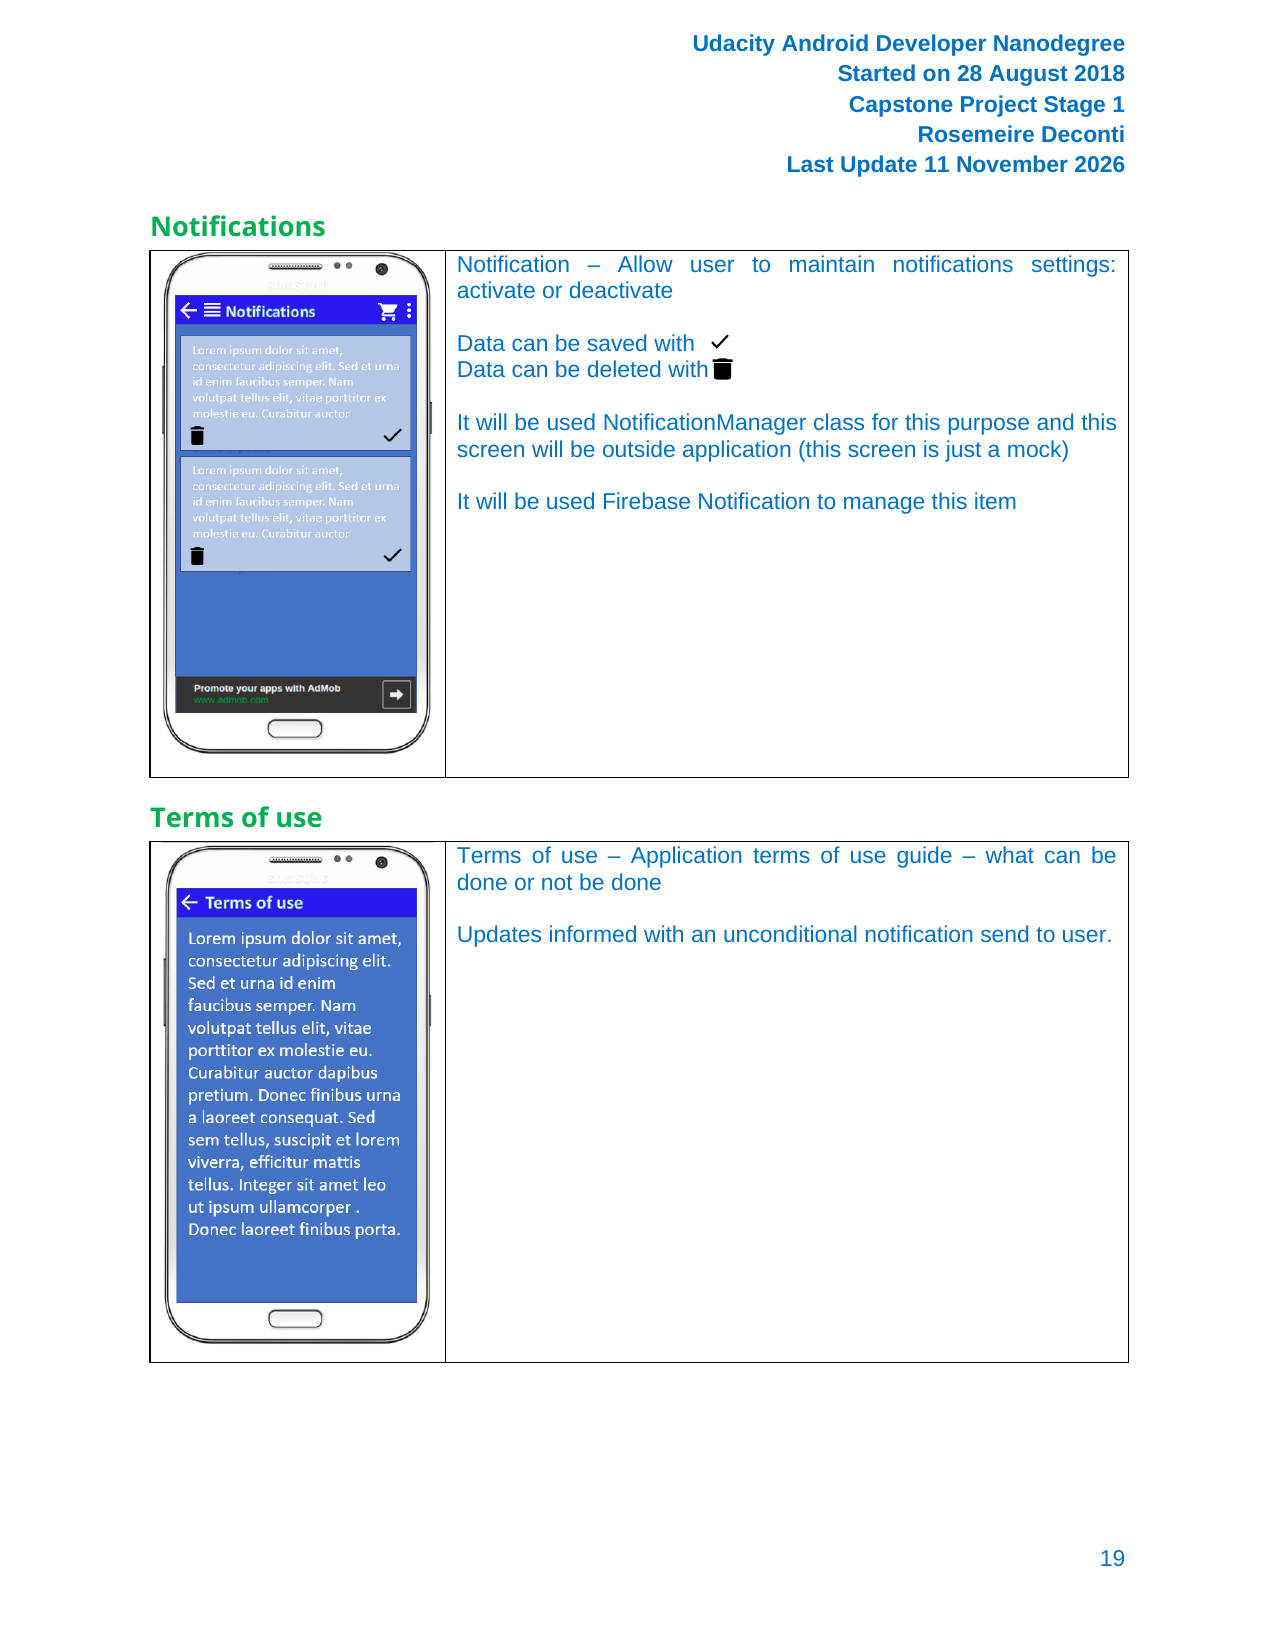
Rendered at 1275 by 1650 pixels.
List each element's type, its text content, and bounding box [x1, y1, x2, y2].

subtitle Notifications [150, 208, 1125, 244]
table_header Notification – Allow user to maintain notifications settings: activate or deactivate Data can be saved with Data can be deleted with It will be used NotificationManager class for this purpose and this screen will be outside application (this screen is just a mock) It will be used Firebase Notification to manage this item [446, 251, 1128, 777]
table_header [151, 842, 445, 1362]
subtitle Terms of use [150, 799, 1125, 836]
table_header [151, 251, 445, 777]
table_header Terms of use – Application terms of use guide – what can be done or not be done Updates informed with an unconditional notification send to user. [446, 842, 1128, 1362]
picture [161, 251, 434, 756]
picture [161, 842, 434, 1346]
